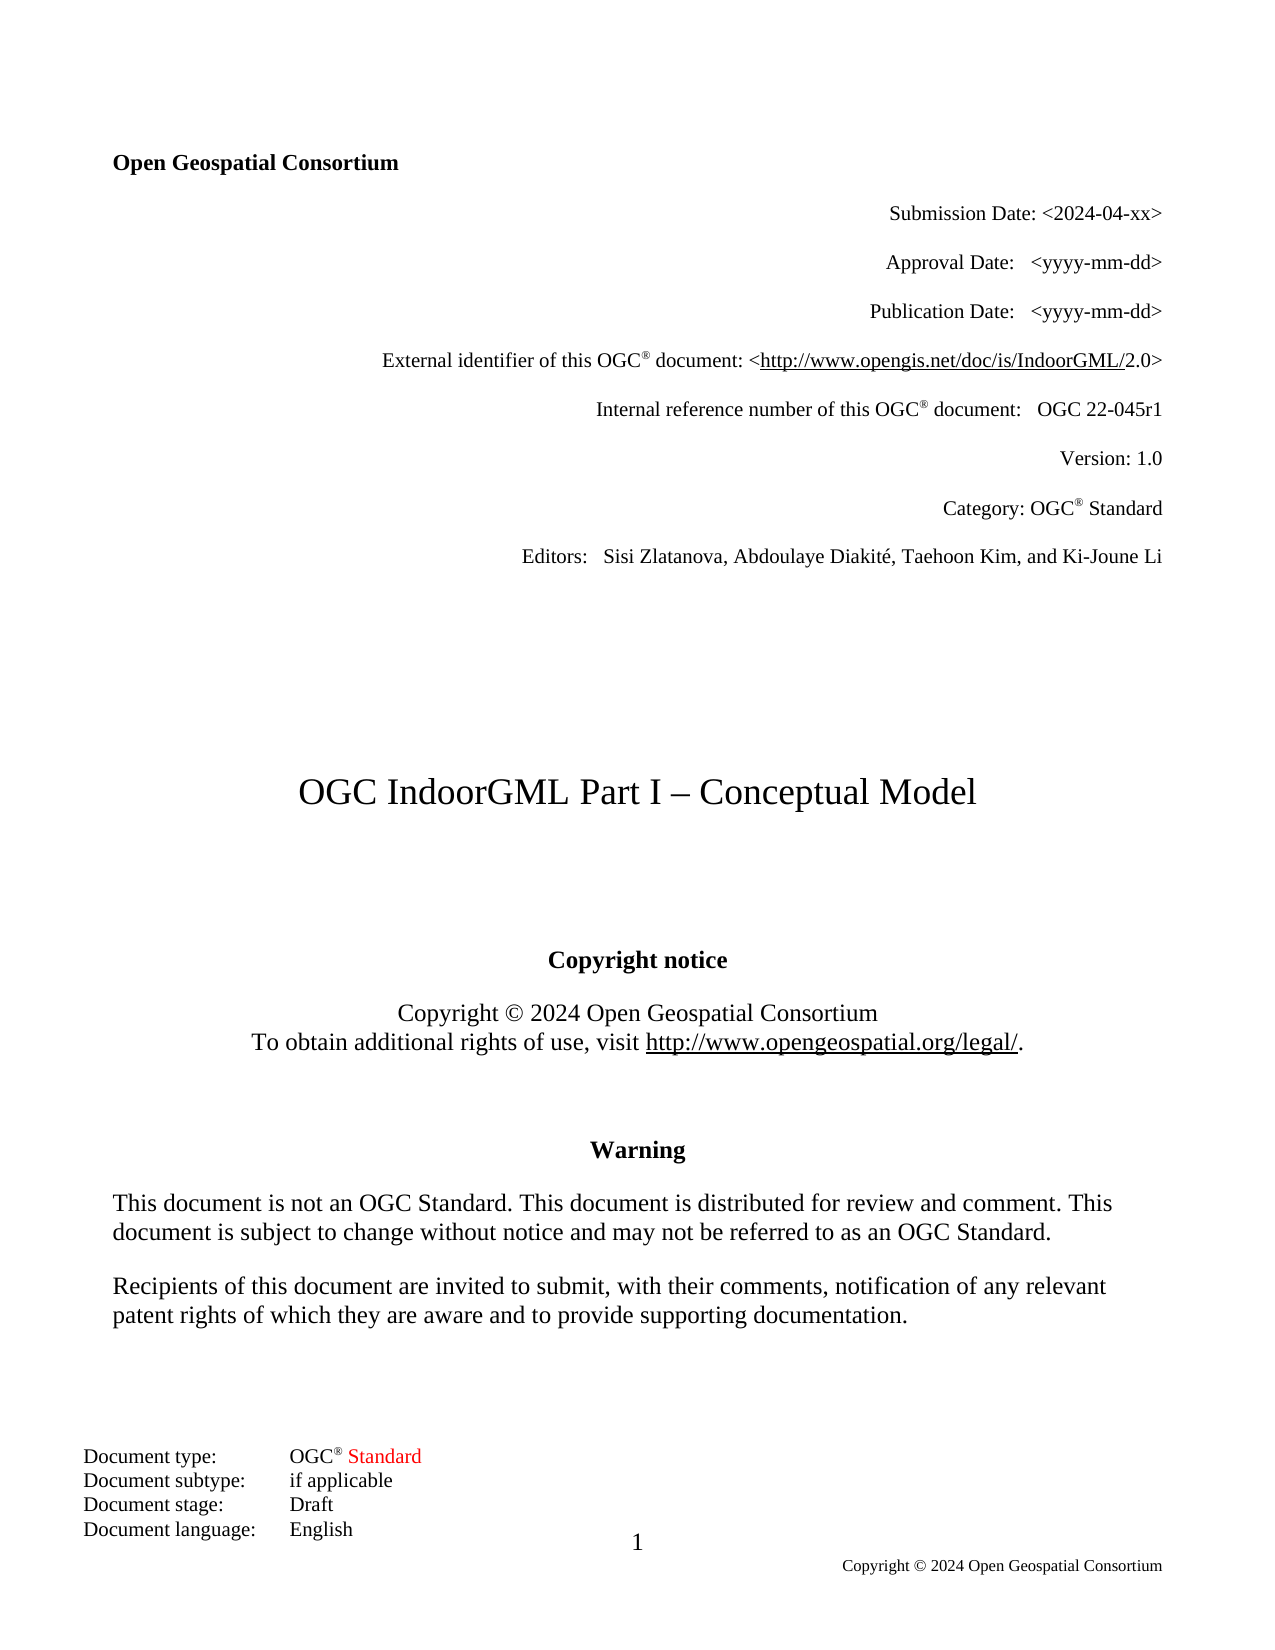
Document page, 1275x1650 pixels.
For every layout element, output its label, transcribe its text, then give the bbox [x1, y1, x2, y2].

text Approval Date: <yyyy-mm-dd> [112, 250, 1162, 274]
text Category: OGC® Standard [112, 495, 1162, 519]
text Version: 1.0 [112, 446, 1162, 470]
text OGC IndoorGML Part I – Conceptual Model [112, 769, 1162, 812]
text Warning [112, 1135, 1162, 1163]
text This document is not an OGC Standard. This document is distributed for review and comment. This document is subject to change without notice and may not be referred to as an OGC Standard. [112, 1188, 1162, 1246]
text Document language: English [83, 1516, 1133, 1541]
list Open Geospatial Consortium [112, 150, 1162, 176]
text Publication Date: <yyyy-mm-dd> [112, 299, 1162, 323]
text Editors: Sisi Zlatanova, Abdoulaye Diakité, Taehoon Kim, and Ki-Joune Li [112, 544, 1162, 568]
text Recipients of this document are invited to submit, with their comments, notification of any relevant patent rights of which they are aware and to provide supporting documentation. [112, 1271, 1162, 1328]
text Submission Date: <2024-04-xx> [112, 201, 1162, 225]
text Document stage: Draft [83, 1492, 1133, 1516]
text Internal reference number of this OGC® document: OGC 22-045r1 [112, 397, 1162, 421]
text Copyright notice [142, 945, 1133, 973]
text External identifier of this OGC® document: <http://www.opengis.net/doc/is/IndoorGML/2.0> [112, 348, 1162, 372]
text Document subtype: if applicable [83, 1468, 1133, 1492]
text Document type: OGC® Standard [83, 1444, 1133, 1468]
text Copyright © 2024 Open Geospatial Consortium To obtain additional rights of use, visit http://www.opengeospatial.org/legal/. [112, 998, 1162, 1056]
